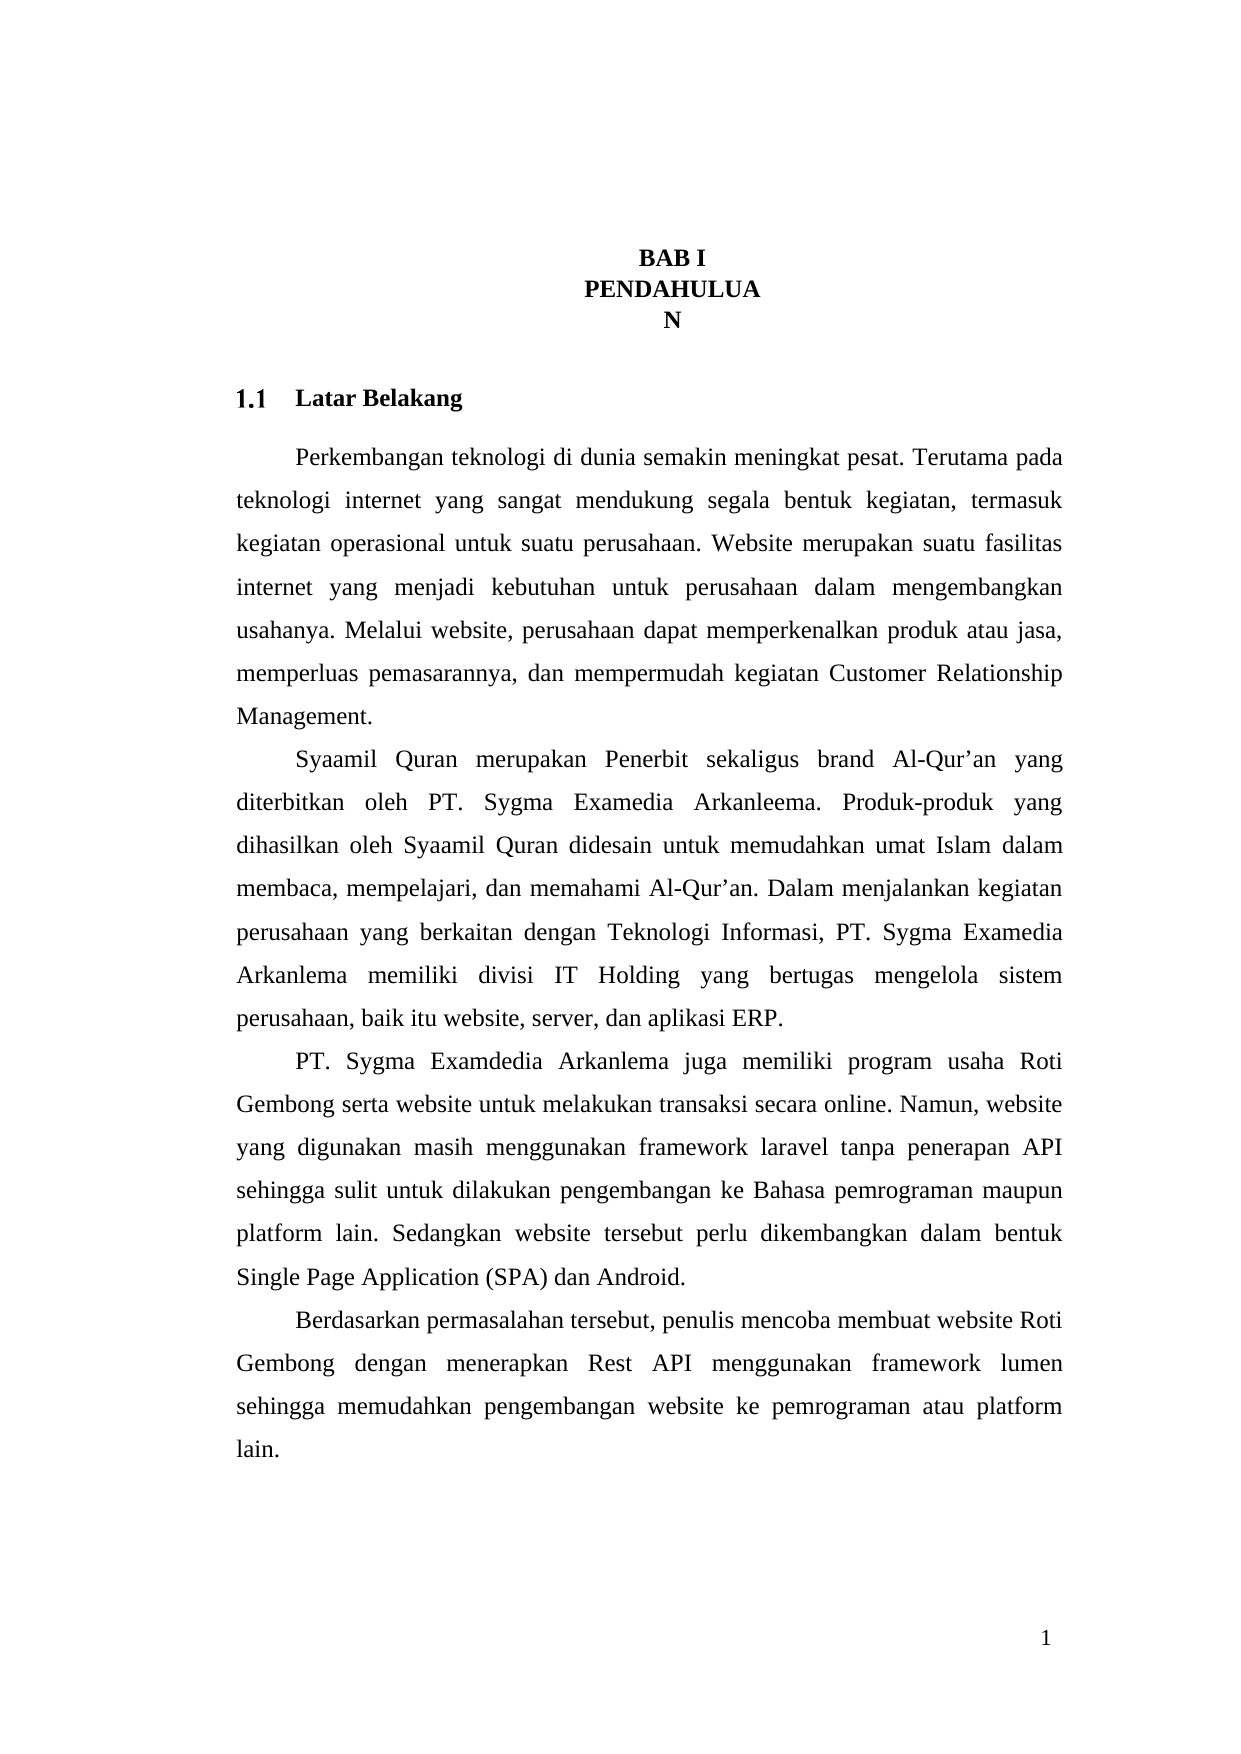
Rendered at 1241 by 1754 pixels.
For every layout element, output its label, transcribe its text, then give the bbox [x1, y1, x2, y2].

subtitle BAB I PENDAHULUAN [575, 243, 769, 334]
text Perkembangan teknologi di dunia semakin meningkat pesat. Terutama pada teknologi internet yang sangat mendukung segala bentuk kegiatan, termasuk kegiatan operasional untuk suatu perusahaan. Website merupakan suatu fasilitas internet yang menjadi kebutuhan untuk perusahaan dalam mengembangkan usahanya. Melalui website, perusahaan dapat memperkenalkan produk atau jasa, memperluas pemasarannya, dan mempermudah kegiatan Customer Relationship Management. [236, 442, 1063, 730]
text Syaamil Quran merupakan Penerbit sekaligus brand Al-Qur’an yang diterbitkan oleh PT. Sygma Examedia Arkanleema. Produk-produk yang dihasilkan oleh Syaamil Quran didesain untuk memudahkan umat Islam dalam membaca, mempelajari, dan memahami Al-Qur’an. Dalam menjalankan kegiatan perusahaan yang berkaitan dengan Teknologi Informasi, PT. Sygma Examedia Arkanlema memiliki divisi IT Holding yang bertugas mengelola sistem perusahaan, baik itu website, server, dan aplikasi ERP. [236, 744, 1063, 1032]
text Latar Belakang [295, 383, 1130, 412]
text Berdasarkan permasalahan tersebut, penulis mencoba membuat website Roti Gembong dengan menerapkan Rest API menggunakan framework lumen sehingga memudahkan pengembangan website ke pemrograman atau platform lain. [236, 1305, 1063, 1463]
picture [237, 389, 266, 408]
text PT. Sygma Examdedia Arkanlema juga memiliki program usaha Roti Gembong serta website untuk melakukan transaksi secara online. Namun, website yang digunakan masih menggunakan framework laravel tanpa penerapan API sehingga sulit untuk dilakukan pengembangan ke Bahasa pemrograman maupun platform lain. Sedangkan website tersebut perlu dikembangkan dalam bentuk Single Page Application (SPA) dan Android. [236, 1046, 1063, 1290]
